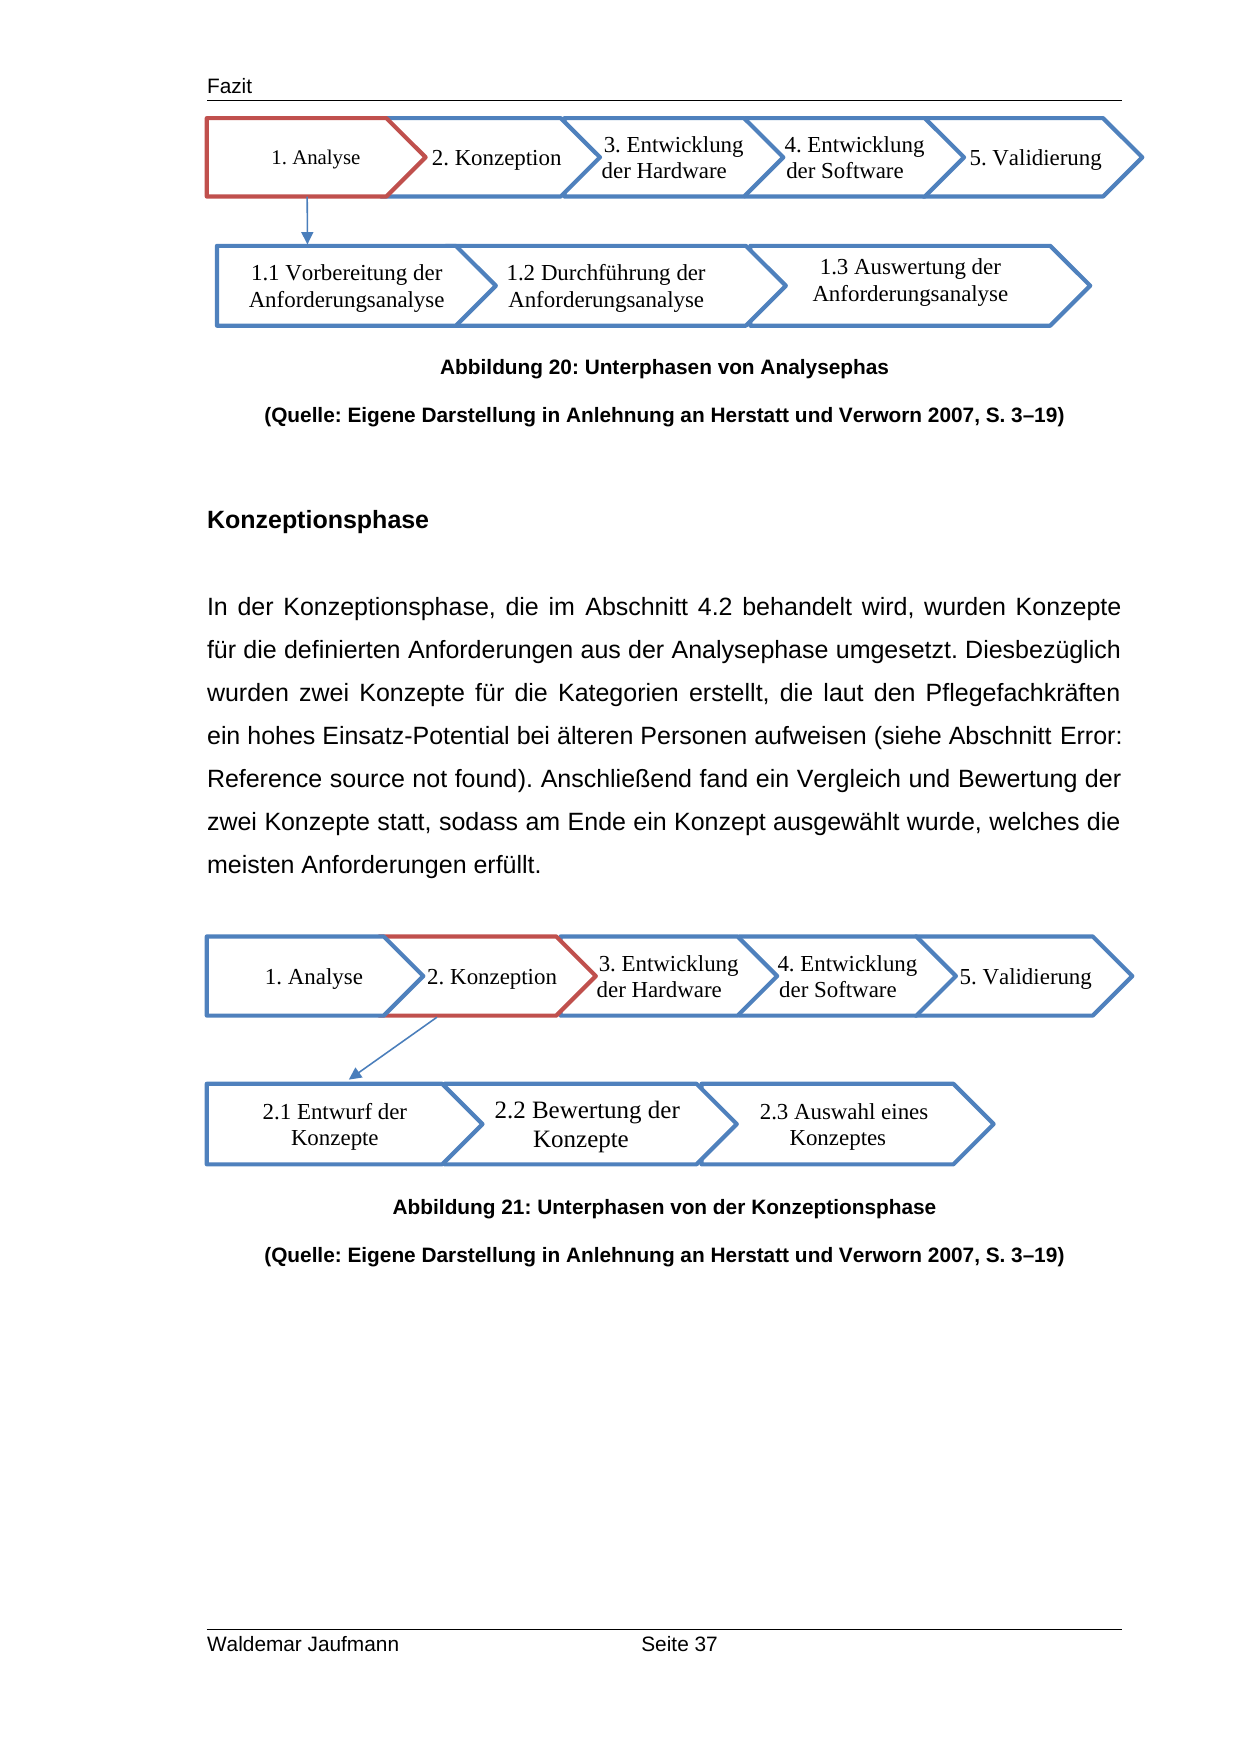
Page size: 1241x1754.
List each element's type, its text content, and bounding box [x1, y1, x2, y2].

text In der Konzeptionsphase, die im Abschnitt 4.2 behandelt wird, wurden Konzepte für die definierten Anforderungen aus der Analysephase umgesetzt. Diesbezüglich wurden zwei Konzepte für die Kategorien erstellt, die laut den Pflegefachkräften ein hohes Einsatz-Potential bei älteren Personen aufweisen (siehe Abschnitt 3.2). Anschließend fand ein Vergleich und Bewertung der zwei Konzepte statt, sodass am Ende ein Konzept ausgewählt wurde, welches die meisten Anforderungen erfüllt. [207, 592, 1122, 879]
text Abbildung 21: Unterphasen von der Konzeptionsphase [207, 1195, 1122, 1219]
text Abbildung 20: Unterphasen von Analysephas [207, 354, 1122, 378]
text (Quelle: Eigene Darstellung in Anlehnung an Herstatt und Verworn 2007, S. 3–19) [207, 403, 1122, 427]
text Konzeptionsphase [207, 505, 1122, 534]
text (Quelle: Eigene Darstellung in Anlehnung an Herstatt und Verworn 2007, S. 3–19) [207, 1243, 1122, 1267]
